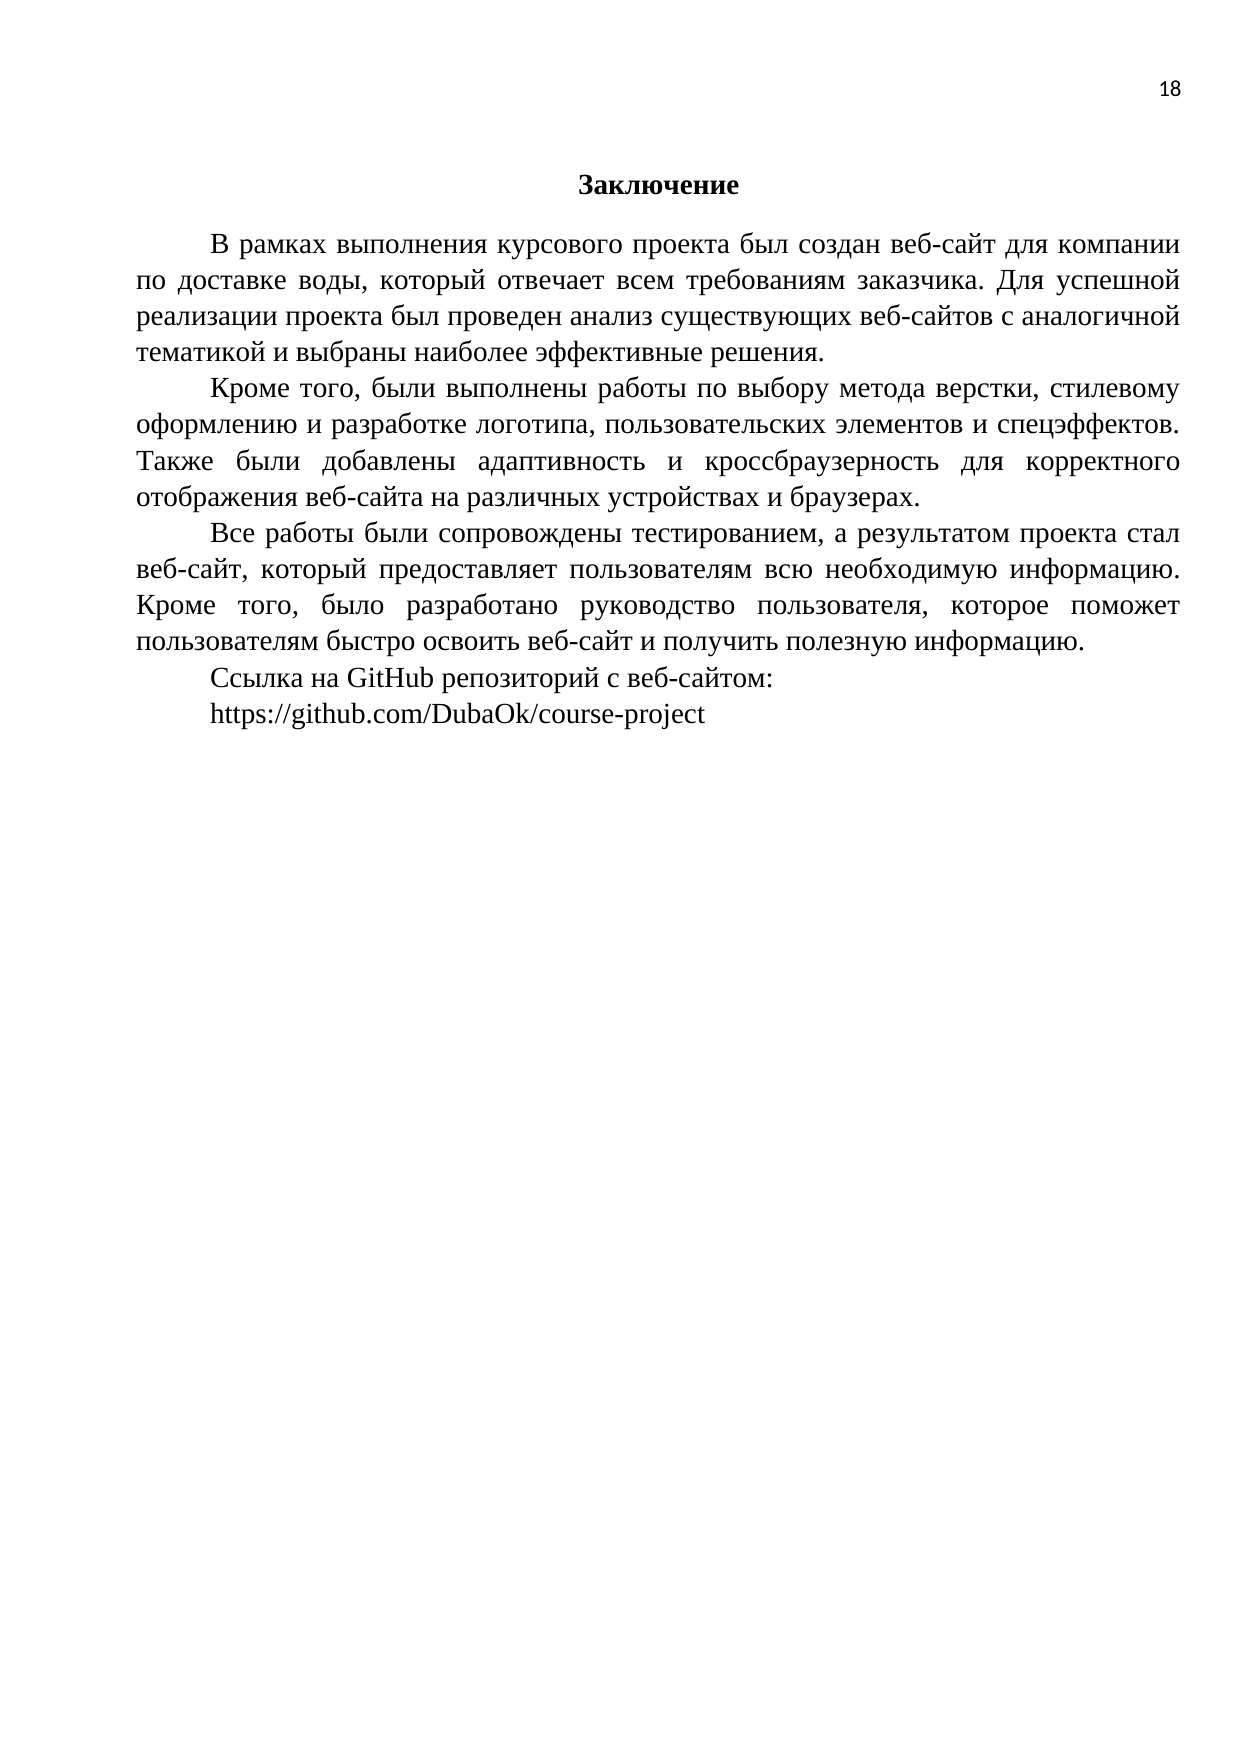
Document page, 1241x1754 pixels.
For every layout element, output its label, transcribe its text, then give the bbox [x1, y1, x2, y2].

text Кроме того, были выполнены работы по выбору метода верстки, стилевому оформлению и разработке логотипа, пользовательских элементов и спецэффектов. Также были добавлены адаптивность и кроссбраузерность для корректного отображения веб-сайта на различных устройствах и браузерах. [136, 371, 1181, 512]
text Все работы были сопровождены тестированием, а результатом проекта стал веб-сайт, который предоставляет пользователям всю необходимую информацию. Кроме того, было разработано руководство пользователя, которое поможет пользователям быстро освоить веб-сайт и получить полезную информацию. [136, 515, 1181, 657]
text Ссылка на GitHub репозиторий с веб-сайтом: [136, 660, 1181, 693]
text В рамках выполнения курсового проекта был создан веб-сайт для компании по доставке воды, который отвечает всем требованиям заказчика. Для успешной реализации проекта был проведен анализ существующих веб-сайтов с аналогичной тематикой и выбраны наиболее эффективные решения. [136, 226, 1181, 368]
text https://github.com/DubaOk/course-project [136, 696, 1181, 729]
text Заключение [136, 167, 1181, 201]
